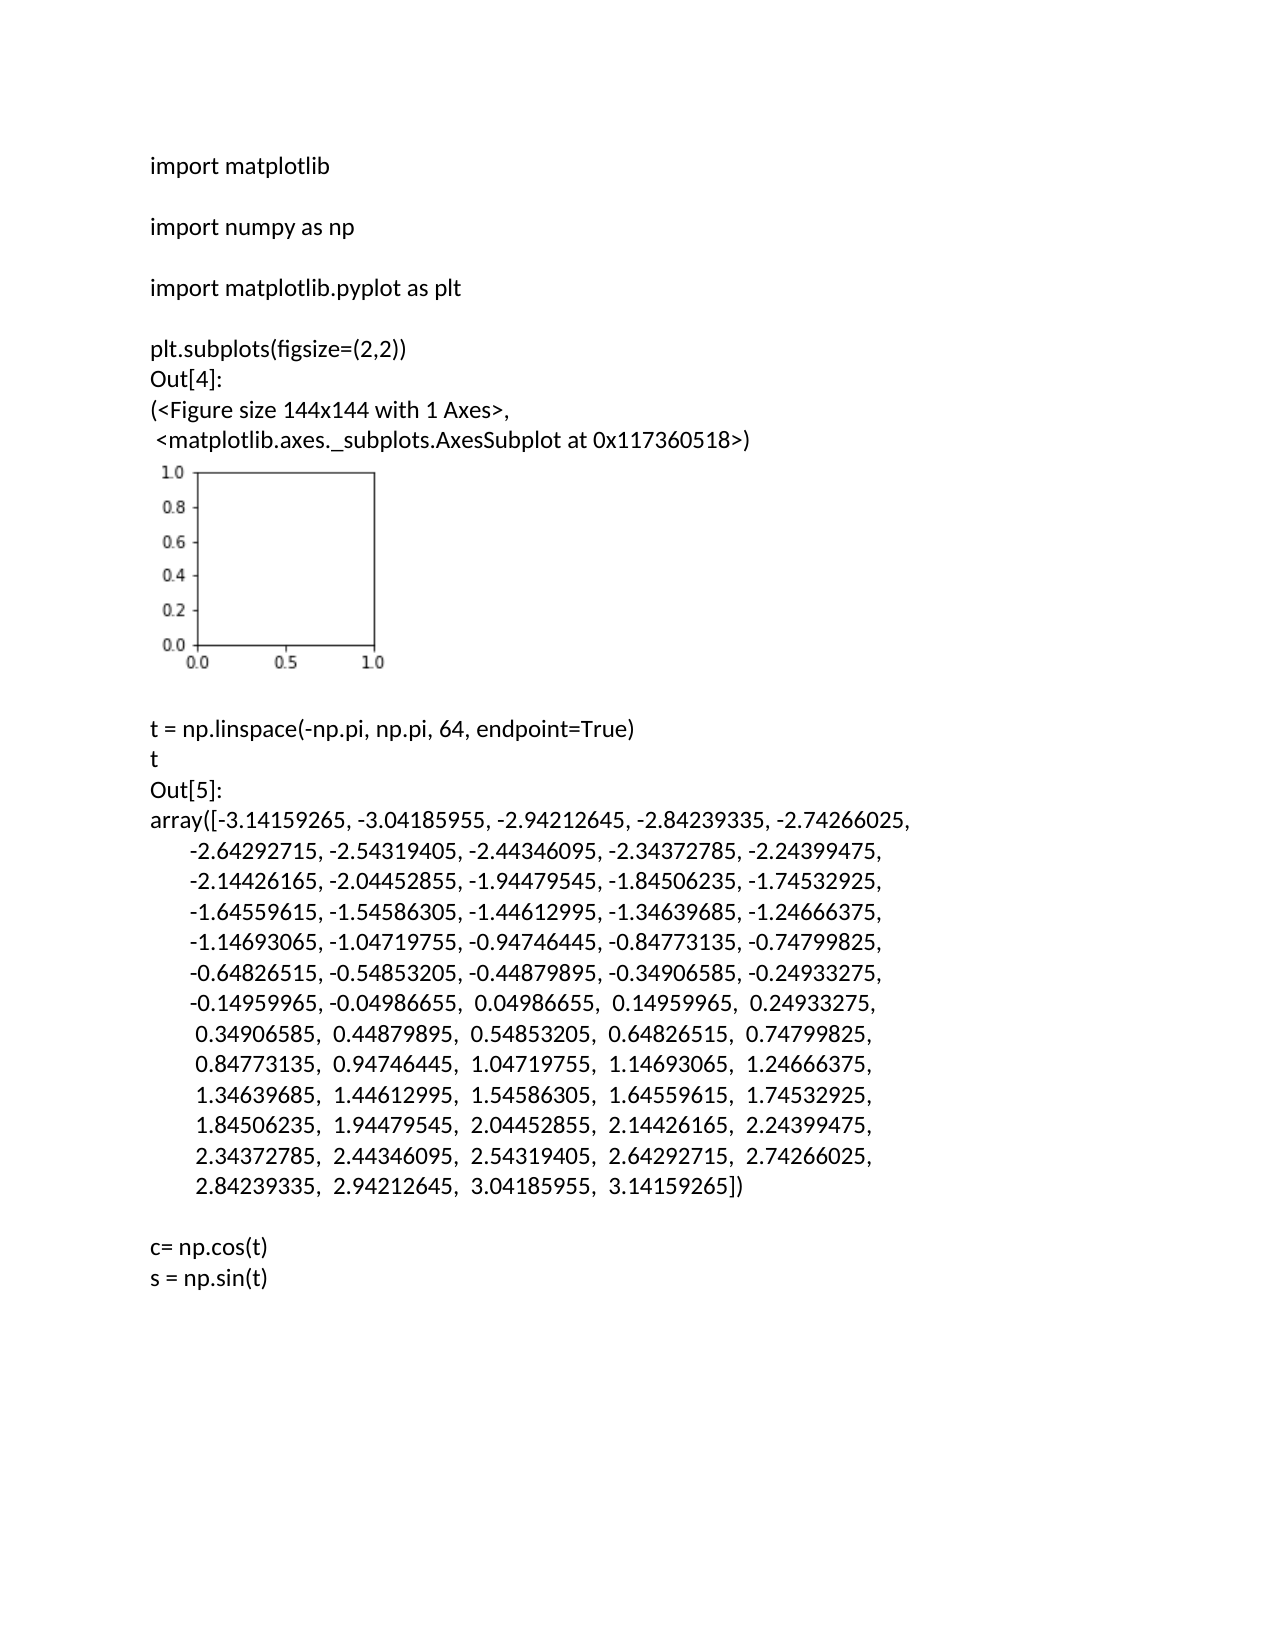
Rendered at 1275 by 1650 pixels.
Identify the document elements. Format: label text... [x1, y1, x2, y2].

text <matplotlib.axes._subplots.AxesSubplot at 0x117360518>) [150, 425, 1125, 455]
text s = np.sin(t) [150, 1262, 1125, 1293]
text 1.84506235, 1.94479545, 2.04452855, 2.14426165, 2.24399475, [150, 1109, 1125, 1140]
text -0.14959965, -0.04986655, 0.04986655, 0.14959965, 0.24933275, [150, 987, 1125, 1018]
text -1.64559615, -1.54586305, -1.44612995, -1.34639685, -1.24666375, [150, 896, 1125, 926]
text 0.34906585, 0.44879895, 0.54853205, 0.64826515, 0.74799825, [150, 1018, 1125, 1048]
text 2.84239335, 2.94212645, 3.04185955, 3.14159265]) [150, 1171, 1125, 1201]
text Out[4]: [150, 364, 1125, 394]
text 1.34639685, 1.44612995, 1.54586305, 1.64559615, 1.74532925, [150, 1079, 1125, 1109]
text c= np.cos(t) [150, 1232, 1125, 1262]
text Out[5]: [150, 774, 1125, 804]
text -2.64292715, -2.54319405, -2.44346095, -2.34372785, -2.24399475, [150, 835, 1125, 865]
text -0.64826515, -0.54853205, -0.44879895, -0.34906585, -0.24933275, [150, 957, 1125, 987]
text import numpy as np [150, 211, 1125, 242]
text ﻿t = np.linspace(-np.pi, np.pi, 64, endpoint=True) [150, 713, 1125, 743]
text ﻿import matplotlib [150, 150, 1125, 181]
text import matplotlib.pyplot as plt [150, 272, 1125, 303]
text (<Figure size 144x144 with 1 Axes>, [150, 394, 1125, 425]
text t [150, 743, 1125, 774]
picture [150, 455, 396, 683]
text -2.14426165, -2.04452855, -1.94479545, -1.84506235, -1.74532925, [150, 865, 1125, 896]
text 2.34372785, 2.44346095, 2.54319405, 2.64292715, 2.74266025, [150, 1140, 1125, 1171]
text plt.subplots(figsize=(2,2)) [150, 333, 1125, 364]
text array([-3.14159265, -3.04185955, -2.94212645, -2.84239335, -2.74266025, [150, 804, 1125, 835]
text 0.84773135, 0.94746445, 1.04719755, 1.14693065, 1.24666375, [150, 1048, 1125, 1079]
text -1.14693065, -1.04719755, -0.94746445, -0.84773135, -0.74799825, [150, 926, 1125, 957]
